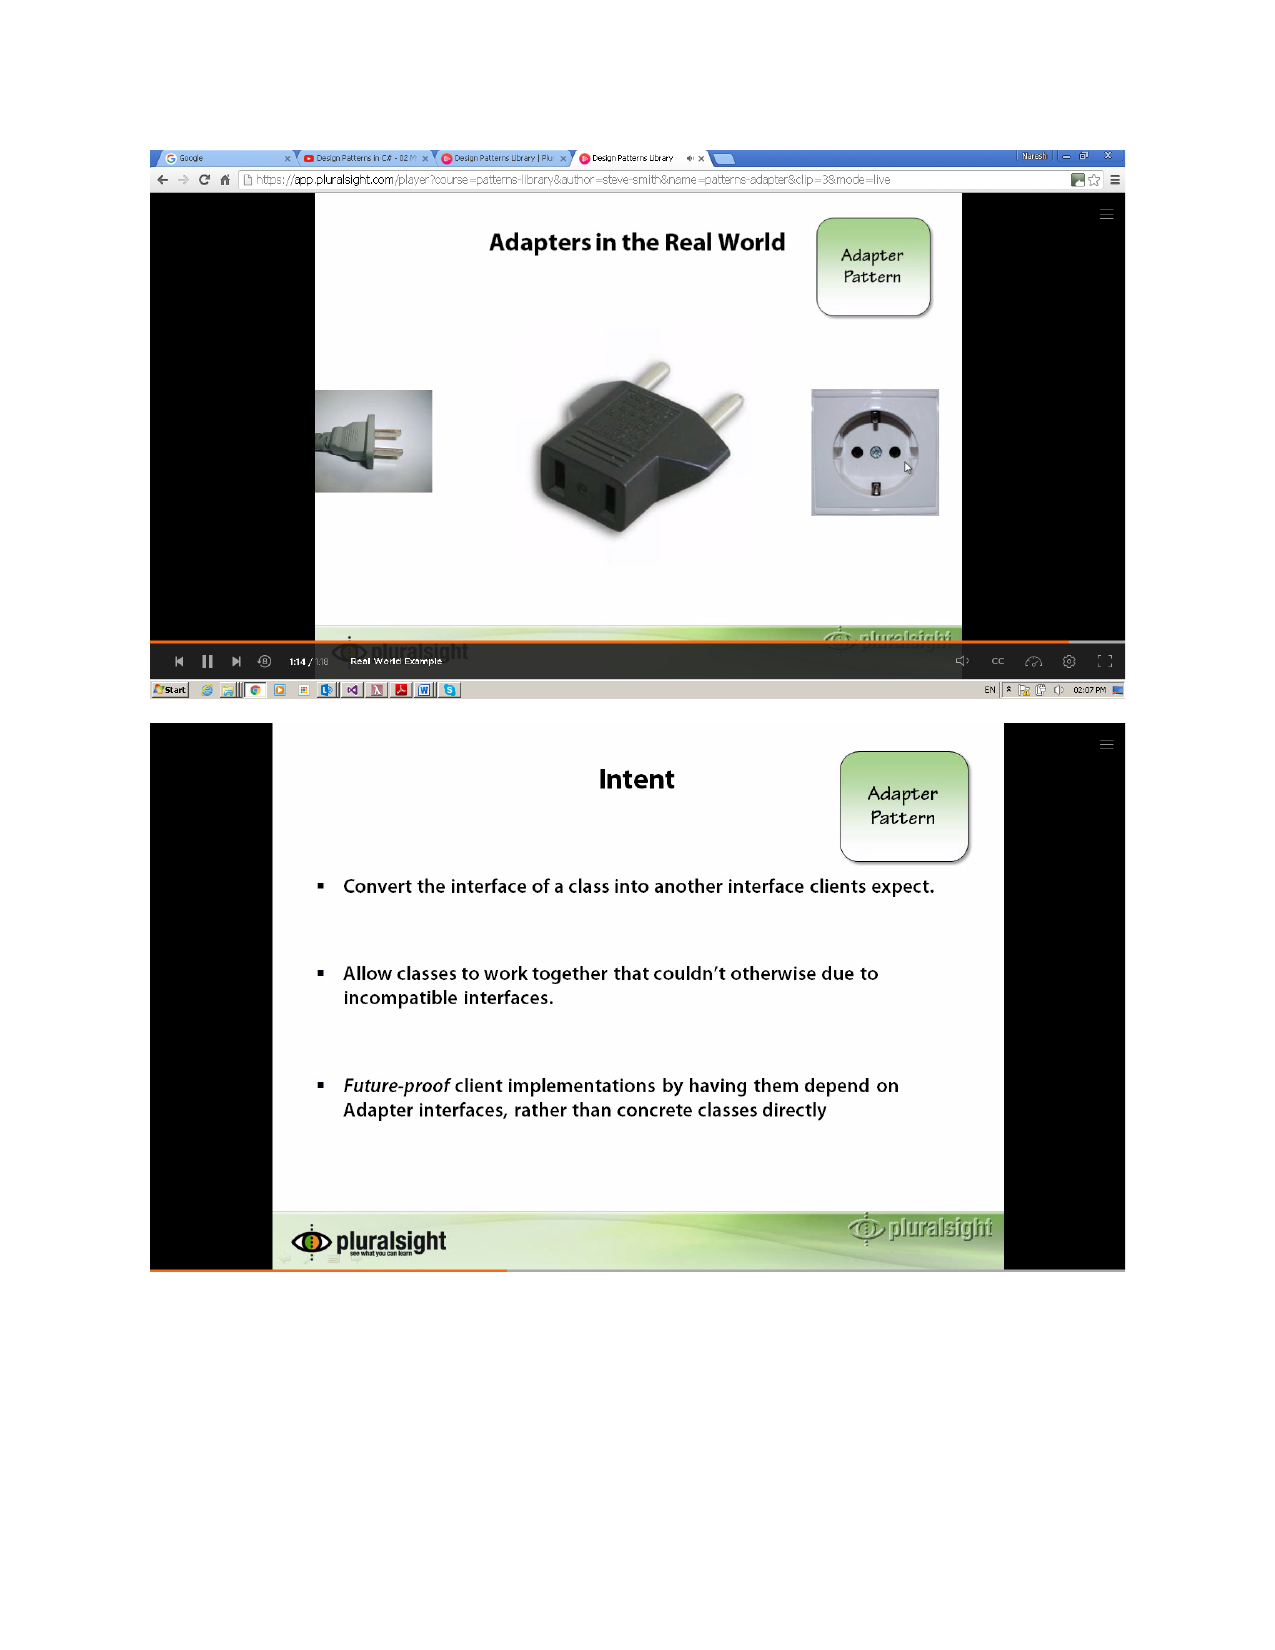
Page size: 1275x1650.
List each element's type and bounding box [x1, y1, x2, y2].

picture [150, 150, 1125, 699]
picture [150, 723, 1125, 1272]
